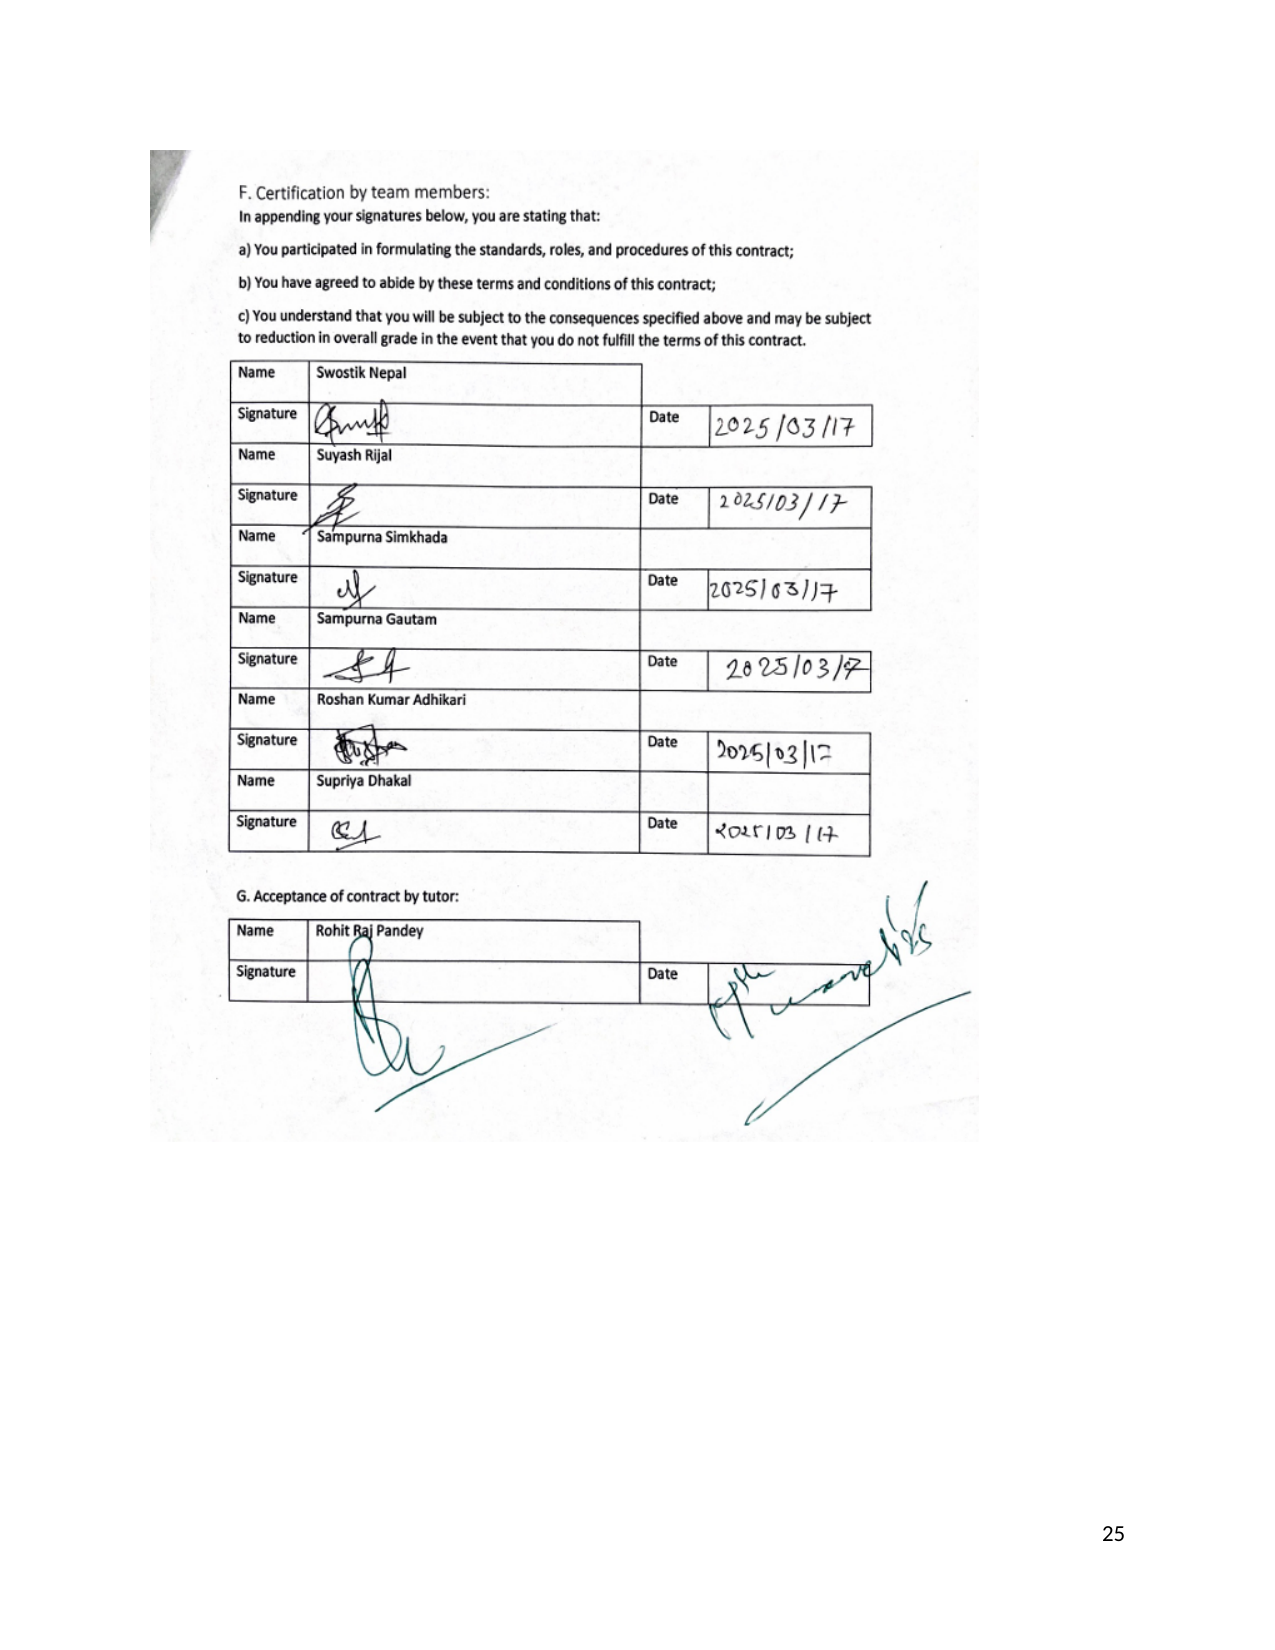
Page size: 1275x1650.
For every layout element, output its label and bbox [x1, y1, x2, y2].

picture [150, 150, 979, 1142]
